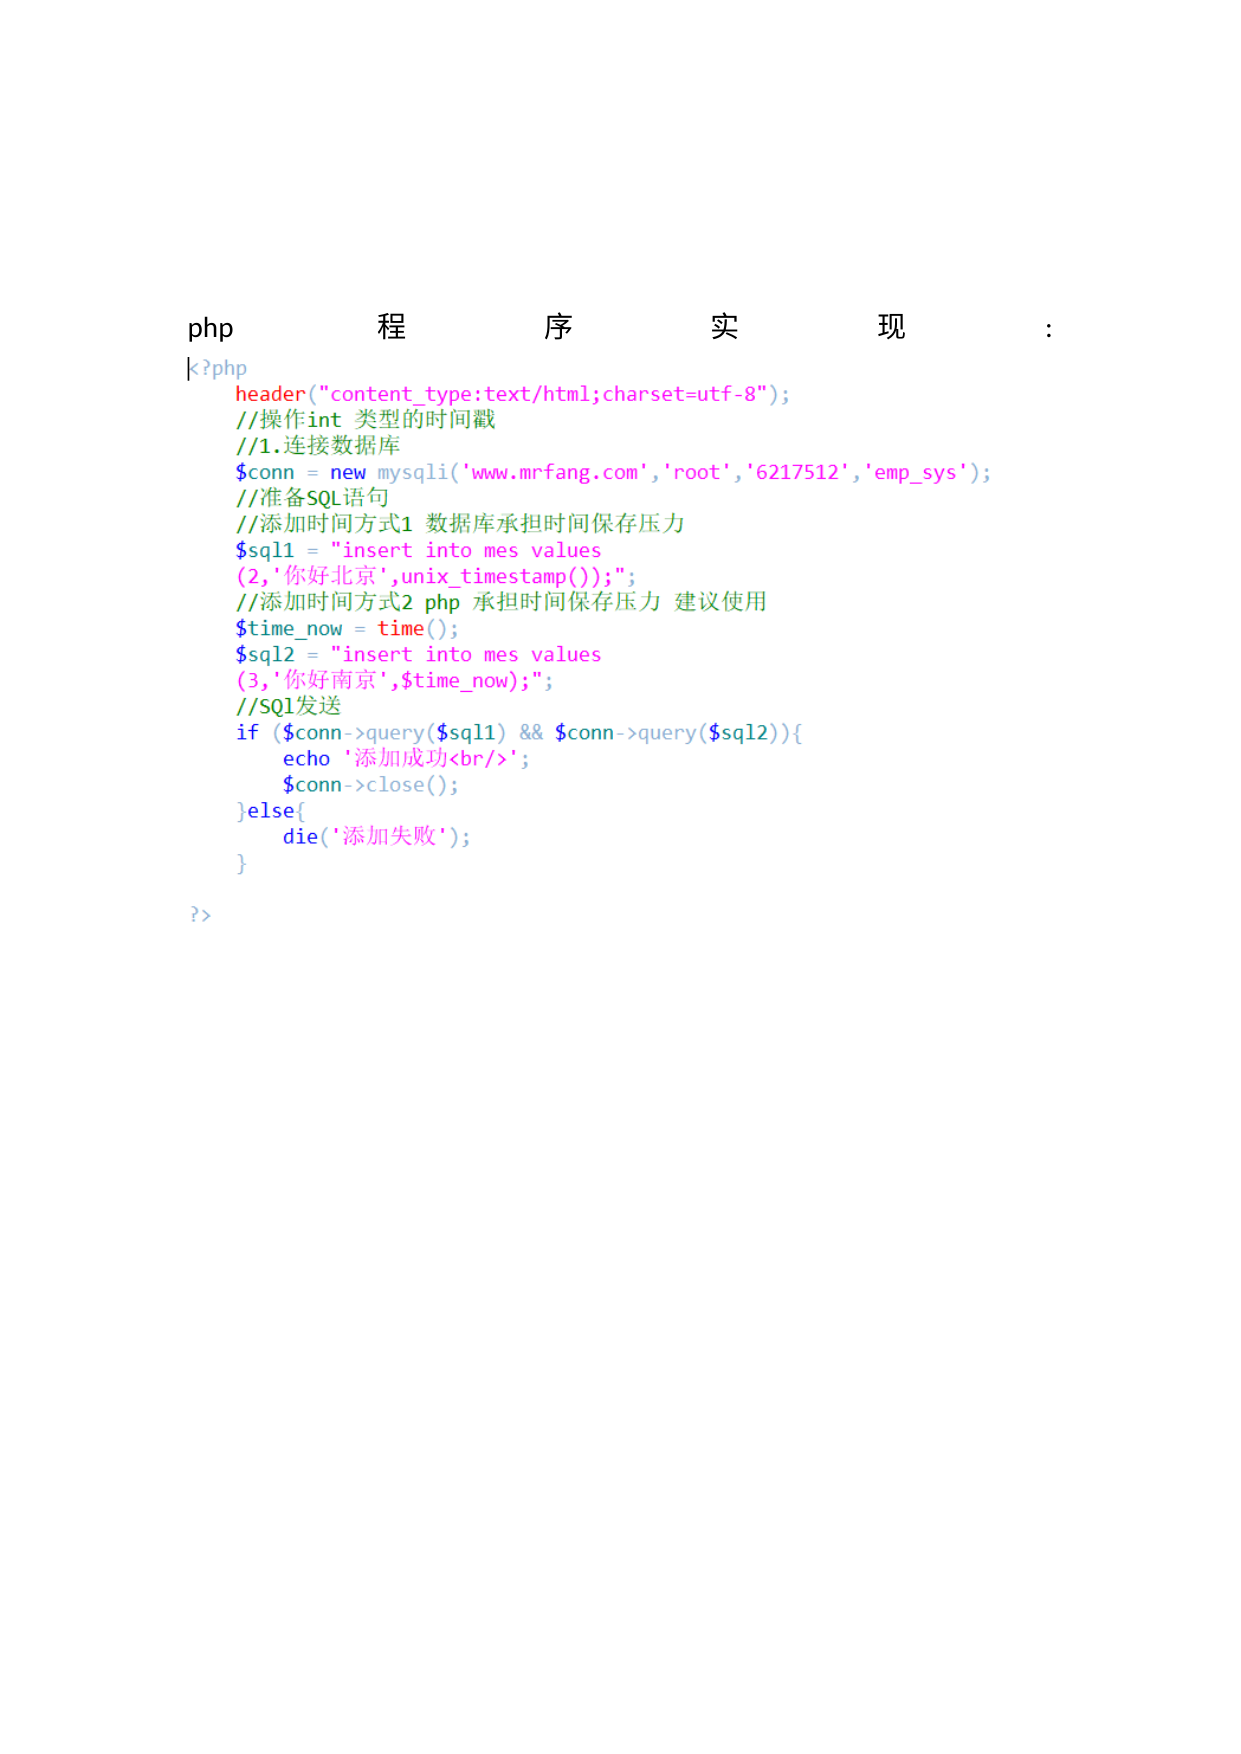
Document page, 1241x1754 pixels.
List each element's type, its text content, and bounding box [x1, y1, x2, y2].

picture [187, 357, 1001, 930]
